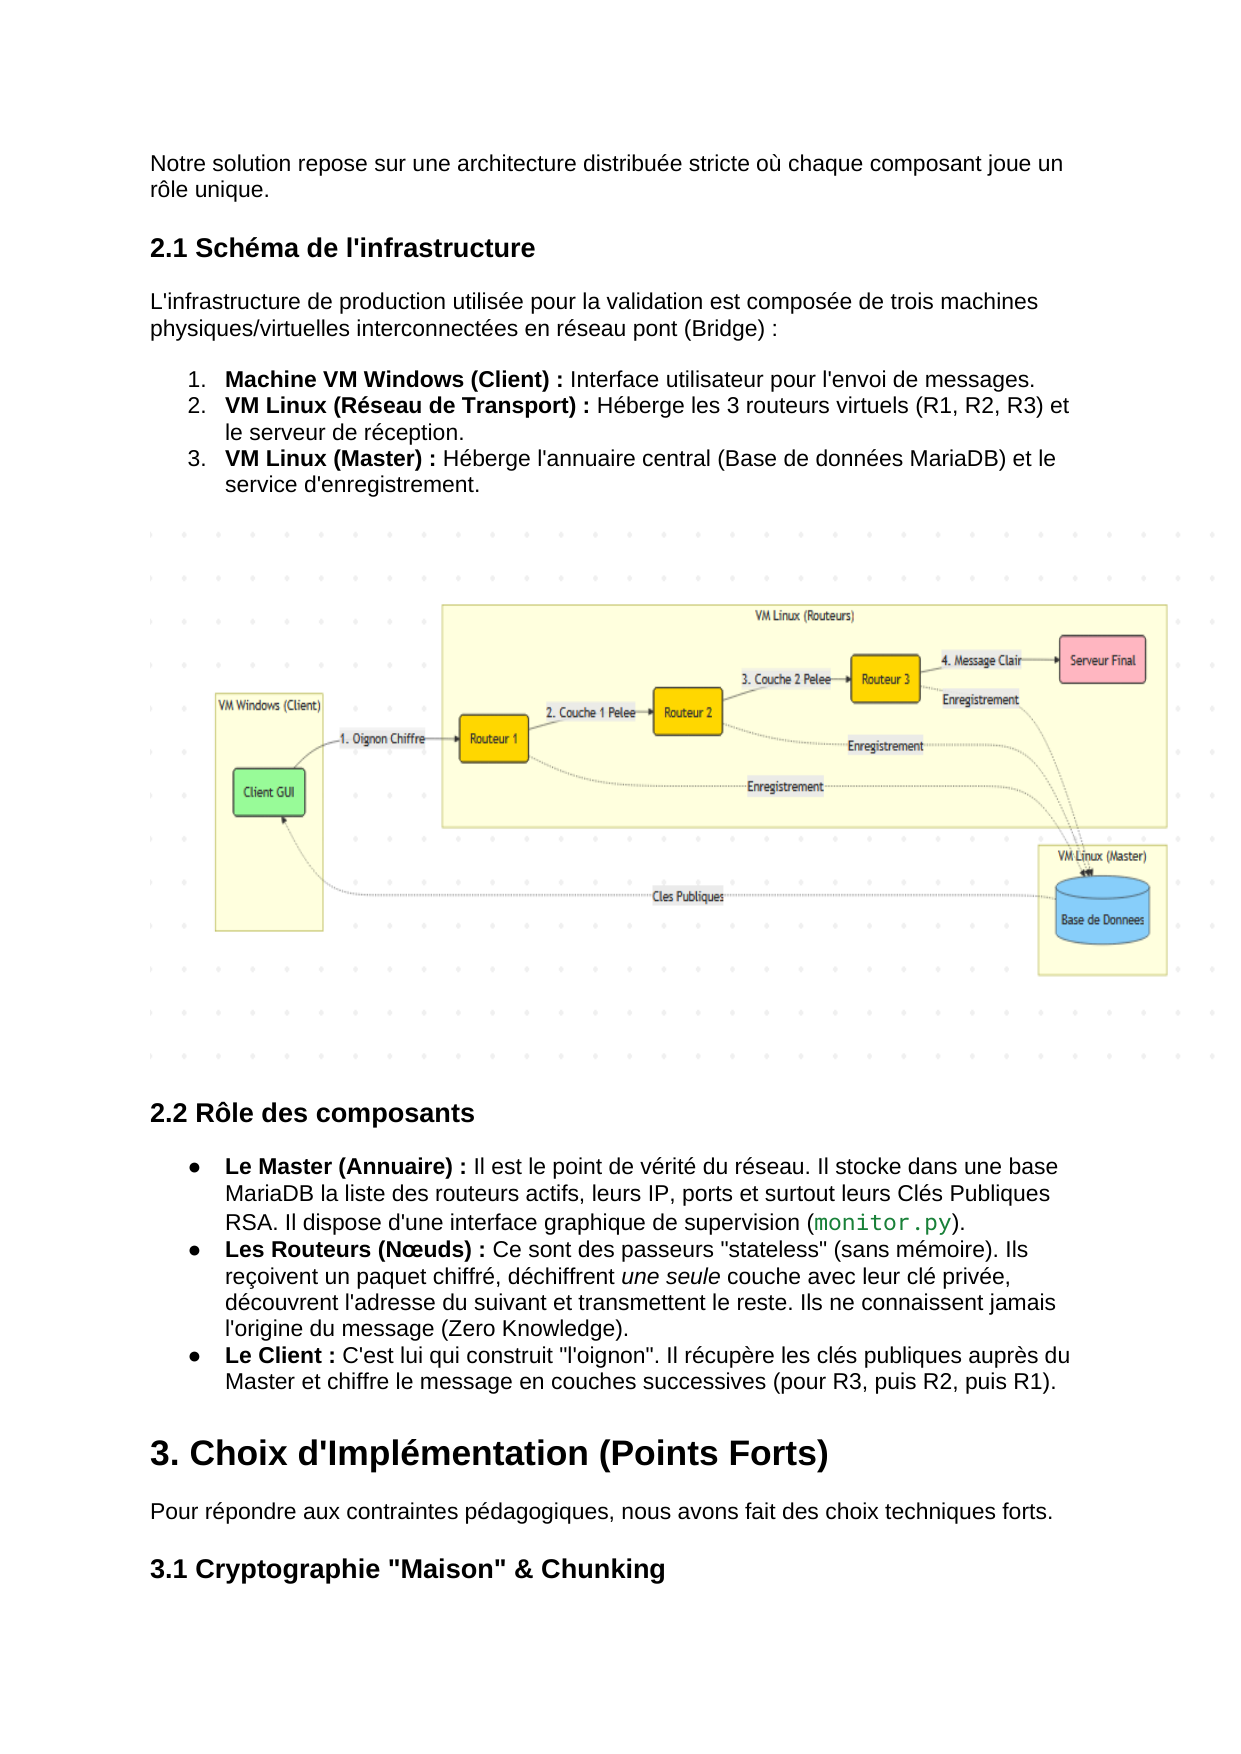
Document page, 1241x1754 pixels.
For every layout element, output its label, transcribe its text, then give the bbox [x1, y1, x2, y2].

subtitle 2.2 Rôle des composants [150, 1097, 1090, 1128]
list Les Routeurs (Nœuds) : Ce sont des passeurs "stateless" (sans mémoire). Ils reçoivent un paquet chiffré, déchiffrent une seule couche avec leur clé privée, découvrent l'adresse du suivant et transmettent le reste. Ils ne connaissent jamais l'origine du message (Zero Knowledge). [187, 1236, 1090, 1342]
list VM Linux (Réseau de Transport) : Héberge les 3 routeurs virtuels (R1, R2, R3) et le serveur de réception. [187, 392, 1090, 445]
list Le Client : C'est lui qui construit "l'oignon". Il récupère les clés publiques auprès du Master et chiffre le message en couches successives (pour R3, puis R2, puis R1). [187, 1342, 1090, 1394]
text L'infrastructure de production utilisée pour la validation est composée de trois machines physiques/virtuelles interconnectées en réseau pont (Bridge) : [150, 288, 1090, 341]
subtitle 3. Choix d'Implémentation (Points Forts) [150, 1432, 1090, 1473]
list VM Linux (Master) : Héberge l'annuaire central (Base de données MariaDB) et le service d'enregistrement. [187, 445, 1090, 498]
text Notre solution repose sur une architecture distribuée stricte où chaque composant joue un rôle unique. [150, 150, 1090, 203]
list Machine VM Windows (Client) : Interface utilisateur pour l'envoi de messages. [187, 366, 1090, 392]
list Le Master (Annuaire) : Il est le point de vérité du réseau. Il stocke dans une base MariaDB la liste des routeurs actifs, leurs IP, ports et surtout leurs Clés Publiques RSA. Il dispose d'une interface graphique de supervision (monitor.py). [187, 1153, 1090, 1236]
picture [150, 522, 1226, 1068]
text Pour répondre aux contraintes pédagogiques, nous avons fait des choix techniques forts. [150, 1498, 1090, 1524]
subtitle 3.1 Cryptographie "Maison" & Chunking [150, 1553, 1090, 1584]
subtitle 2.1 Schéma de l'infrastructure [150, 232, 1090, 263]
